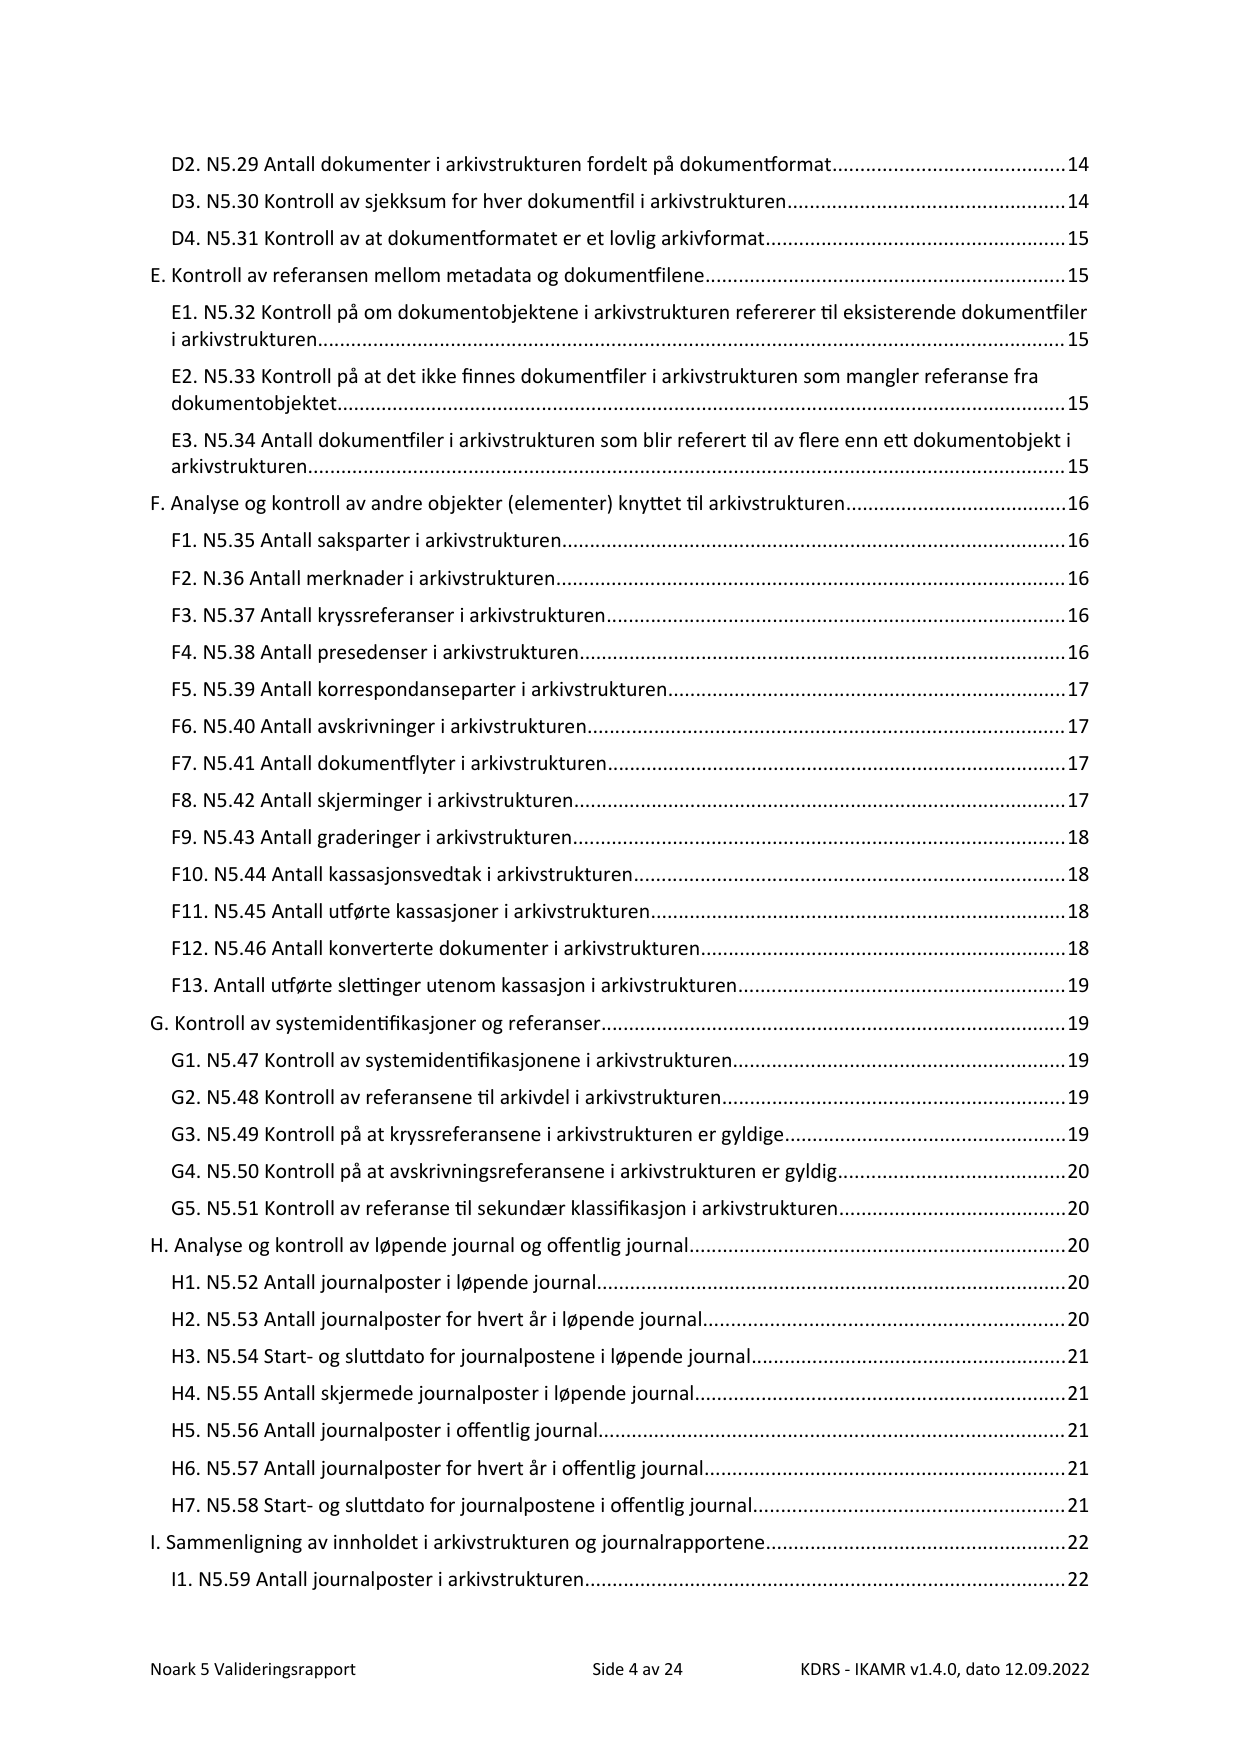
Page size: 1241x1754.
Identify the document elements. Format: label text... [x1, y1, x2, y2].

text H6. N5.57 Antall journalposter for hvert år i offentlig journal 21 [171, 1454, 1090, 1480]
text G4. N5.50 Kontroll på at avskrivningsreferansene i arkivstrukturen er gyldig 20 [171, 1157, 1090, 1184]
text G3. N5.49 Kontroll på at kryssreferansene i arkivstrukturen er gyldige 19 [171, 1120, 1090, 1147]
text F8. N5.42 Antall skjerminger i arkivstrukturen 17 [171, 786, 1090, 813]
text F13. Antall utførte slettinger utenom kassasjon i arkivstrukturen 19 [171, 972, 1090, 998]
text E2. N5.33 Kontroll på at det ikke finnes dokumentfiler i arkivstrukturen som mangler referanse fra dokumentobjektet 15 [171, 362, 1090, 415]
text E. Kontroll av referansen mellom metadata og dokumentfilene 15 [150, 261, 1090, 288]
text H7. N5.58 Start- og sluttdato for journalpostene i offentlig journal 21 [171, 1491, 1090, 1517]
text F. Analyse og kontroll av andre objekter (elementer) knyttet til arkivstrukturen 16 [150, 489, 1090, 516]
text F3. N5.37 Antall kryssreferanser i arkivstrukturen 16 [171, 601, 1090, 627]
text F10. N5.44 Antall kassasjonsvedtak i arkivstrukturen 18 [171, 860, 1090, 887]
text G. Kontroll av systemidentifikasjoner og referanser 19 [150, 1009, 1090, 1035]
text F7. N5.41 Antall dokumentflyter i arkivstrukturen 17 [171, 749, 1090, 776]
text F1. N5.35 Antall saksparter i arkivstrukturen 16 [171, 527, 1090, 553]
text F12. N5.46 Antall konverterte dokumenter i arkivstrukturen 18 [171, 934, 1090, 961]
text I. Sammenligning av innholdet i arkivstrukturen og journalrapportene 22 [150, 1528, 1090, 1554]
text H3. N5.54 Start- og sluttdato for journalpostene i løpende journal 21 [171, 1342, 1090, 1369]
text F6. N5.40 Antall avskrivninger i arkivstrukturen 17 [171, 712, 1090, 739]
text F11. N5.45 Antall utførte kassasjoner i arkivstrukturen 18 [171, 897, 1090, 924]
text F2. N.36 Antall merknader i arkivstrukturen 16 [171, 564, 1090, 590]
text F9. N5.43 Antall graderinger i arkivstrukturen 18 [171, 823, 1090, 850]
text F5. N5.39 Antall korrespondanseparter i arkivstrukturen 17 [171, 675, 1090, 702]
text G5. N5.51 Kontroll av referanse til sekundær klassifikasjon i arkivstrukturen 20 [171, 1194, 1090, 1221]
text H1. N5.52 Antall journalposter i løpende journal 20 [171, 1268, 1090, 1295]
text D2. N5.29 Antall dokumenter i arkivstrukturen fordelt på dokumentformat 14 [171, 150, 1090, 177]
text E1. N5.32 Kontroll på om dokumentobjektene i arkivstrukturen refererer til eksisterende dokumentfiler i arkivstrukturen 15 [171, 298, 1090, 352]
text G2. N5.48 Kontroll av referansene til arkivdel i arkivstrukturen 19 [171, 1083, 1090, 1109]
text I1. N5.59 Antall journalposter i arkivstrukturen 22 [171, 1565, 1090, 1592]
text G1. N5.47 Kontroll av systemidentifikasjonene i arkivstrukturen 19 [171, 1046, 1090, 1072]
text D3. N5.30 Kontroll av sjekksum for hver dokumentfil i arkivstrukturen 14 [171, 187, 1090, 214]
text H2. N5.53 Antall journalposter for hvert år i løpende journal 20 [171, 1305, 1090, 1332]
text F4. N5.38 Antall presedenser i arkivstrukturen 16 [171, 638, 1090, 664]
text E3. N5.34 Antall dokumentfiler i arkivstrukturen som blir referert til av flere enn ett dokumentobjekt i arkivstrukturen 15 [171, 426, 1090, 479]
text H. Analyse og kontroll av løpende journal og offentlig journal 20 [150, 1231, 1090, 1258]
text H5. N5.56 Antall journalposter i offentlig journal 21 [171, 1417, 1090, 1443]
text D4. N5.31 Kontroll av at dokumentformatet er et lovlig arkivformat 15 [171, 224, 1090, 251]
text H4. N5.55 Antall skjermede journalposter i løpende journal 21 [171, 1379, 1090, 1406]
